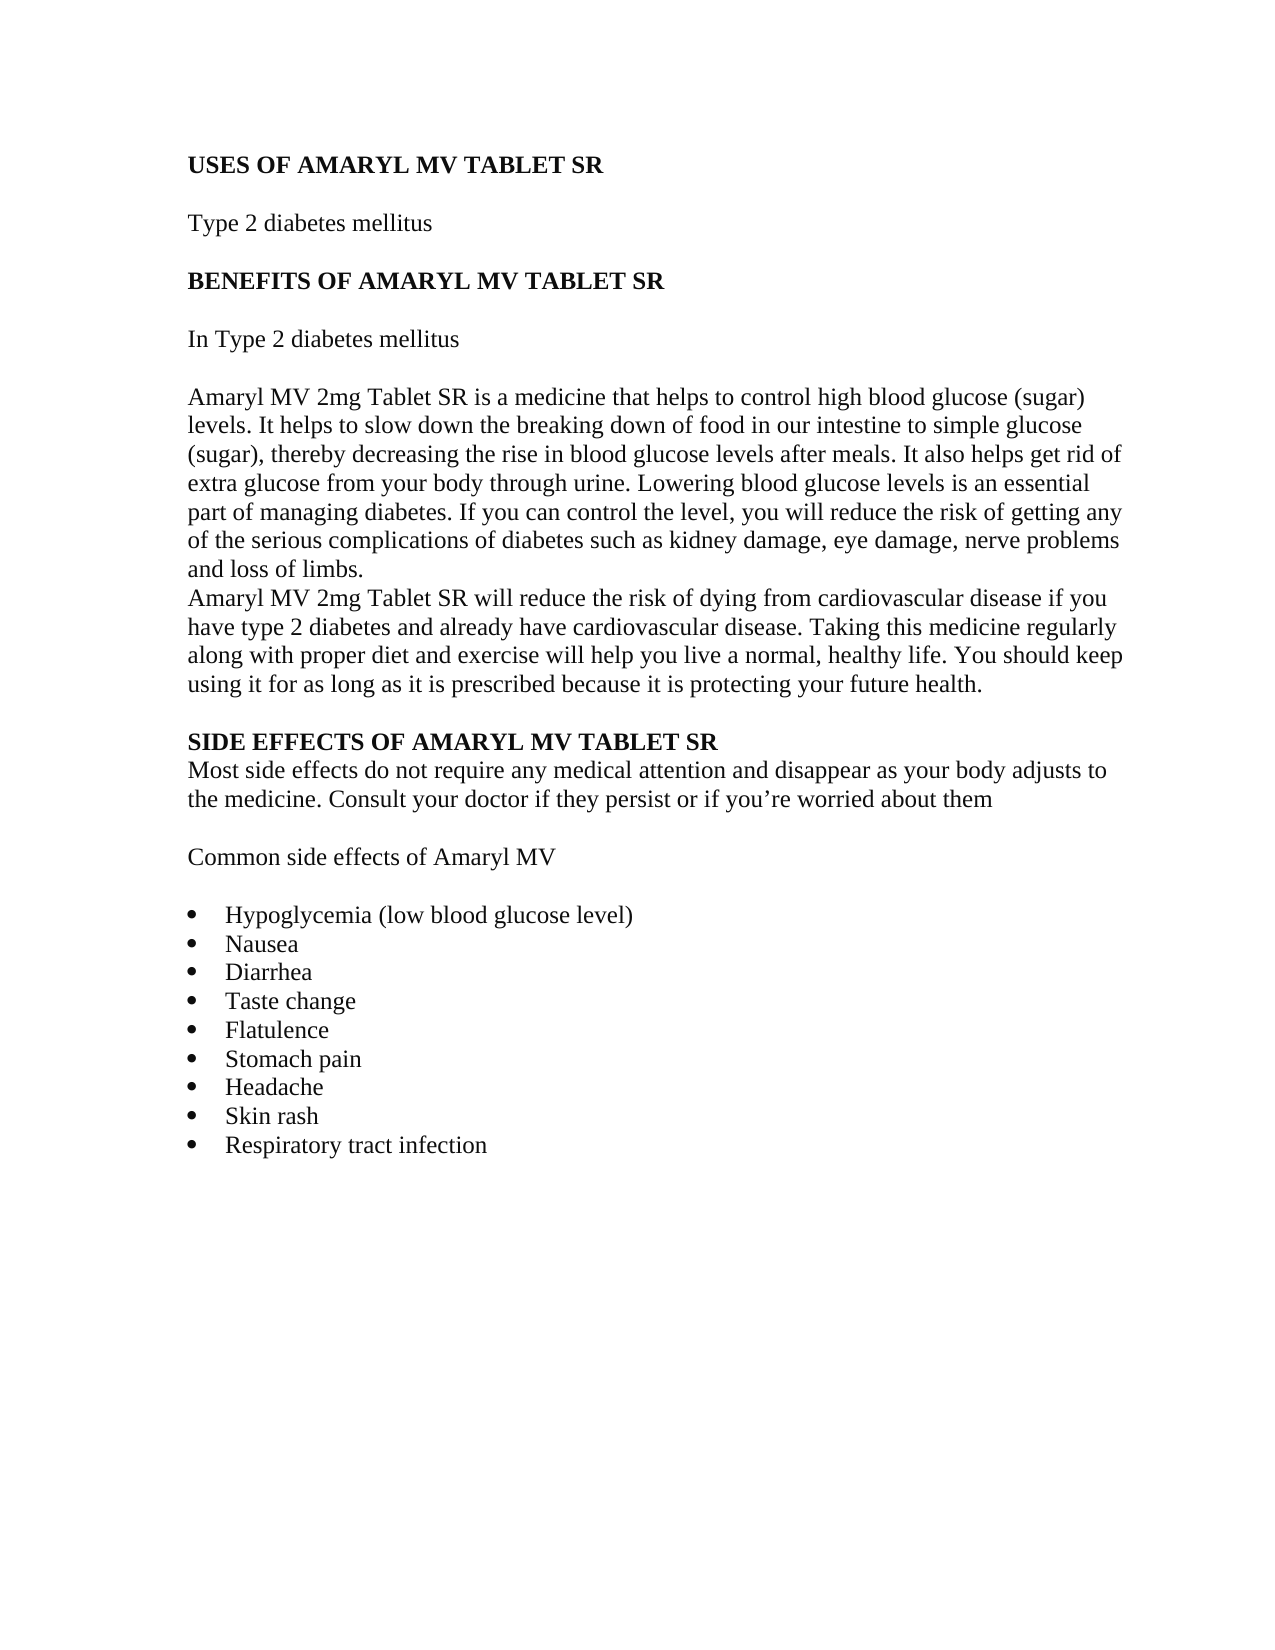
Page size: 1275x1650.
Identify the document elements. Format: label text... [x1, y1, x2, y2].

list Nausea [187, 929, 1125, 957]
list Taste change [187, 986, 1125, 1015]
list Respiratory tract infection [187, 1130, 1125, 1159]
list Diarrhea [187, 957, 1125, 986]
text Amaryl MV 2mg Tablet SR is a medicine that helps to control high blood glucose (sugar) levels. It helps to slow down the breaking down of food in our intestine to simple glucose (sugar), thereby decreasing the rise in blood glucose levels after meals. It also helps get rid of extra glucose from your body through urine. Lowering blood glucose levels is an essential part of managing diabetes. If you can control the level, you will reduce the risk of getting any of the serious complications of diabetes such as kidney damage, eye damage, nerve problems and loss of limbs. Amaryl MV 2mg Tablet SR will reduce the risk of dying from cardiovascular disease if you have type 2 diabetes and already have cardiovascular disease. Taking this medicine regularly along with proper diet and exercise will help you live a normal, healthy life. You should keep using it for as long as it is prescribed because it is protecting your future health. [187, 382, 1125, 698]
list Headache [187, 1072, 1125, 1101]
text In Type 2 diabetes mellitus [187, 324, 1125, 352]
text USES OF AMARYL MV TABLET SR [187, 150, 1125, 179]
text Most side effects do not require any medical attention and disappear as your body adjusts to the medicine. Consult your doctor if they persist or if you’re worried about them [187, 755, 1125, 813]
text Common side effects of Amaryl MV [187, 842, 1125, 871]
text SIDE EFFECTS OF AMARYL MV TABLET SR [187, 727, 1125, 755]
list Hypoglycemia (low blood glucose level) [187, 900, 1125, 929]
list Skin rash [187, 1101, 1125, 1130]
list Stomach pain [187, 1044, 1125, 1072]
list Flatulence [187, 1015, 1125, 1044]
text Type 2 diabetes mellitus [187, 208, 1125, 237]
text BENEFITS OF AMARYL MV TABLET SR [187, 266, 1125, 294]
